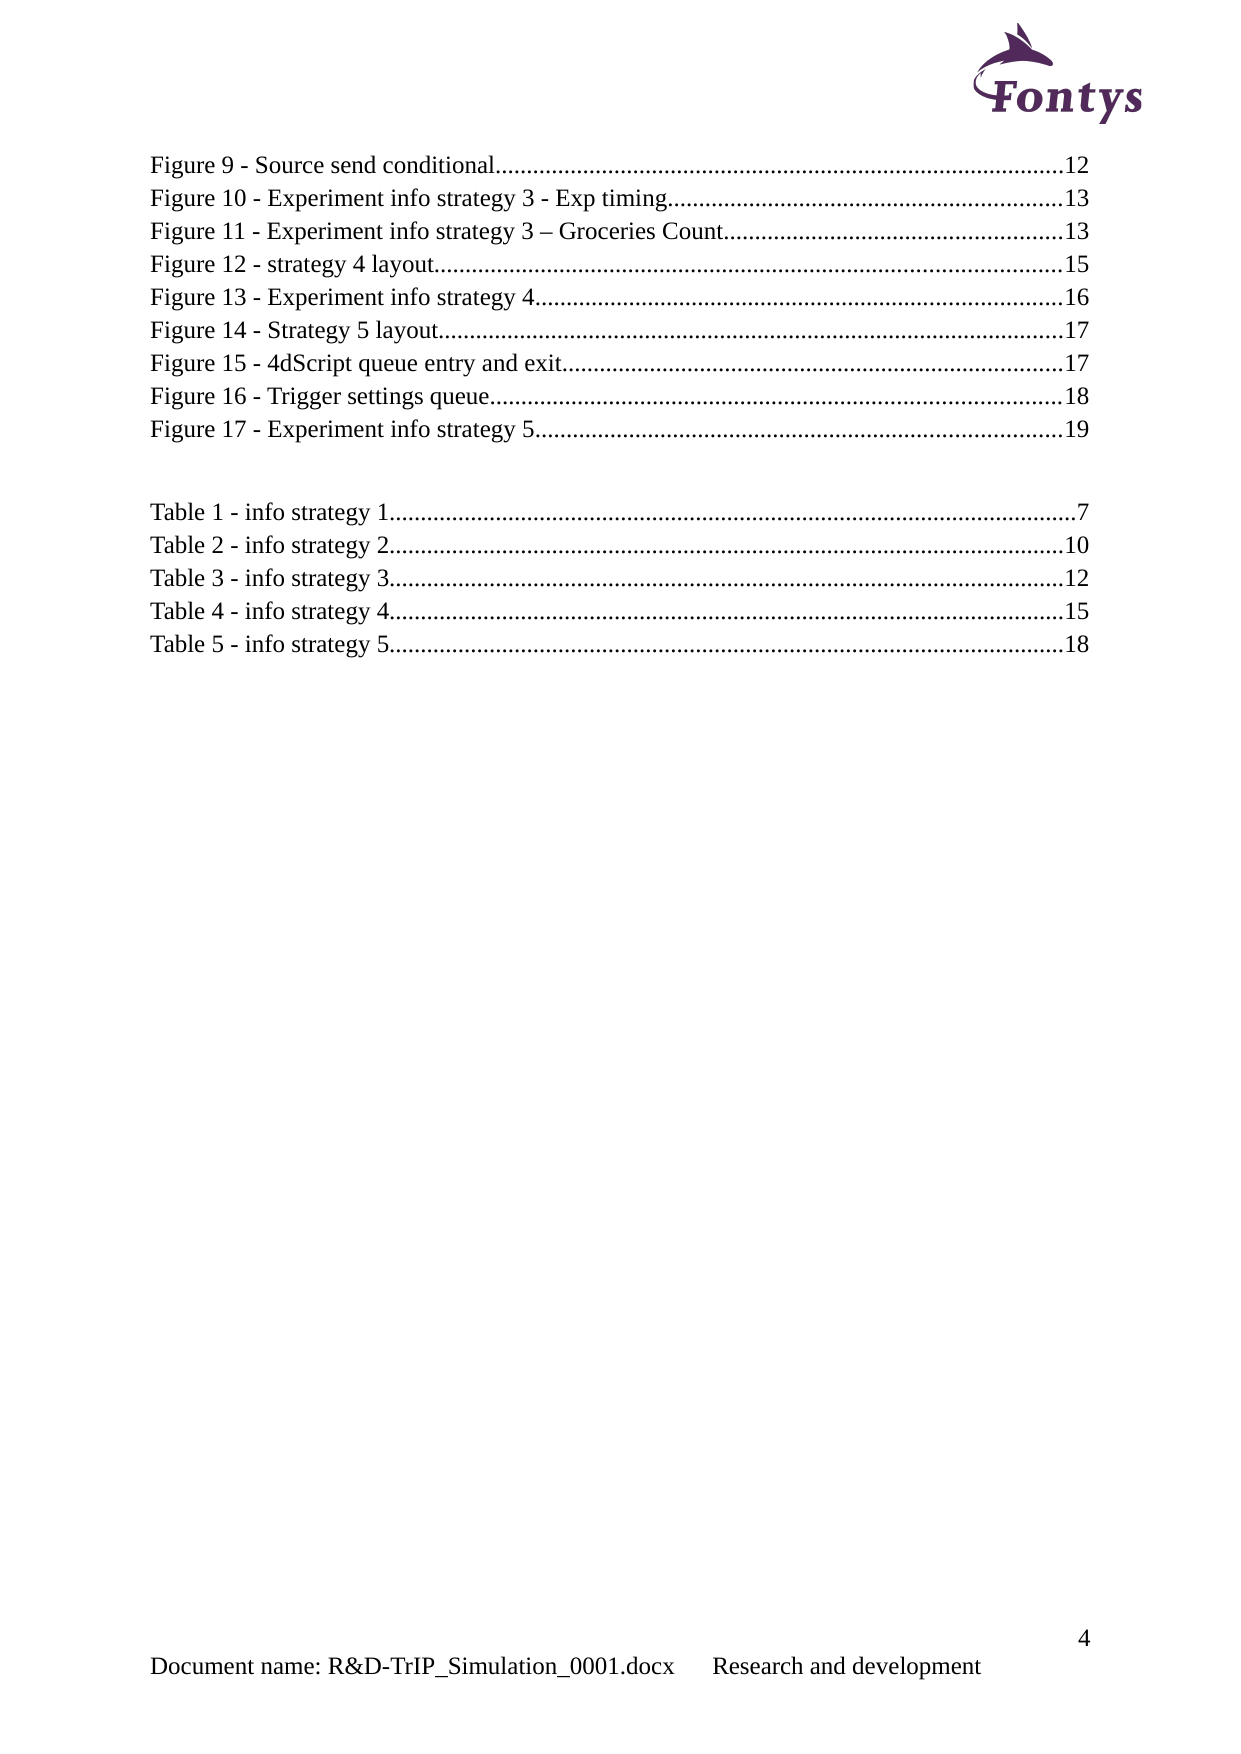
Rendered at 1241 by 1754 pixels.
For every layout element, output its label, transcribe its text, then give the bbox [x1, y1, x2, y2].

text Figure 15 - 4dScript queue entry and exit 17 [150, 348, 1090, 377]
text Table 2 - info strategy 2 10 [150, 530, 1090, 559]
text Figure 10 - Experiment info strategy 3 - Exp timing 13 [150, 183, 1090, 212]
text Table 5 - info strategy 5 18 [150, 629, 1090, 658]
text Figure 14 - Strategy 5 layout 17 [150, 315, 1090, 344]
text Figure 16 - Trigger settings queue 18 [150, 381, 1090, 410]
text Figure 9 - Source send conditional 12 [150, 150, 1090, 179]
text Table 1 - info strategy 1 7 [150, 497, 1090, 526]
text Figure 17 - Experiment info strategy 5 19 [150, 414, 1090, 443]
text Figure 13 - Experiment info strategy 4 16 [150, 282, 1090, 311]
text Figure 11 - Experiment info strategy 3 – Groceries Count 13 [150, 216, 1090, 245]
picture [973, 23, 1142, 124]
text Figure 12 - strategy 4 layout 15 [150, 249, 1090, 278]
text Table 3 - info strategy 3 12 [150, 563, 1090, 592]
text Table 4 - info strategy 4 15 [150, 596, 1090, 625]
